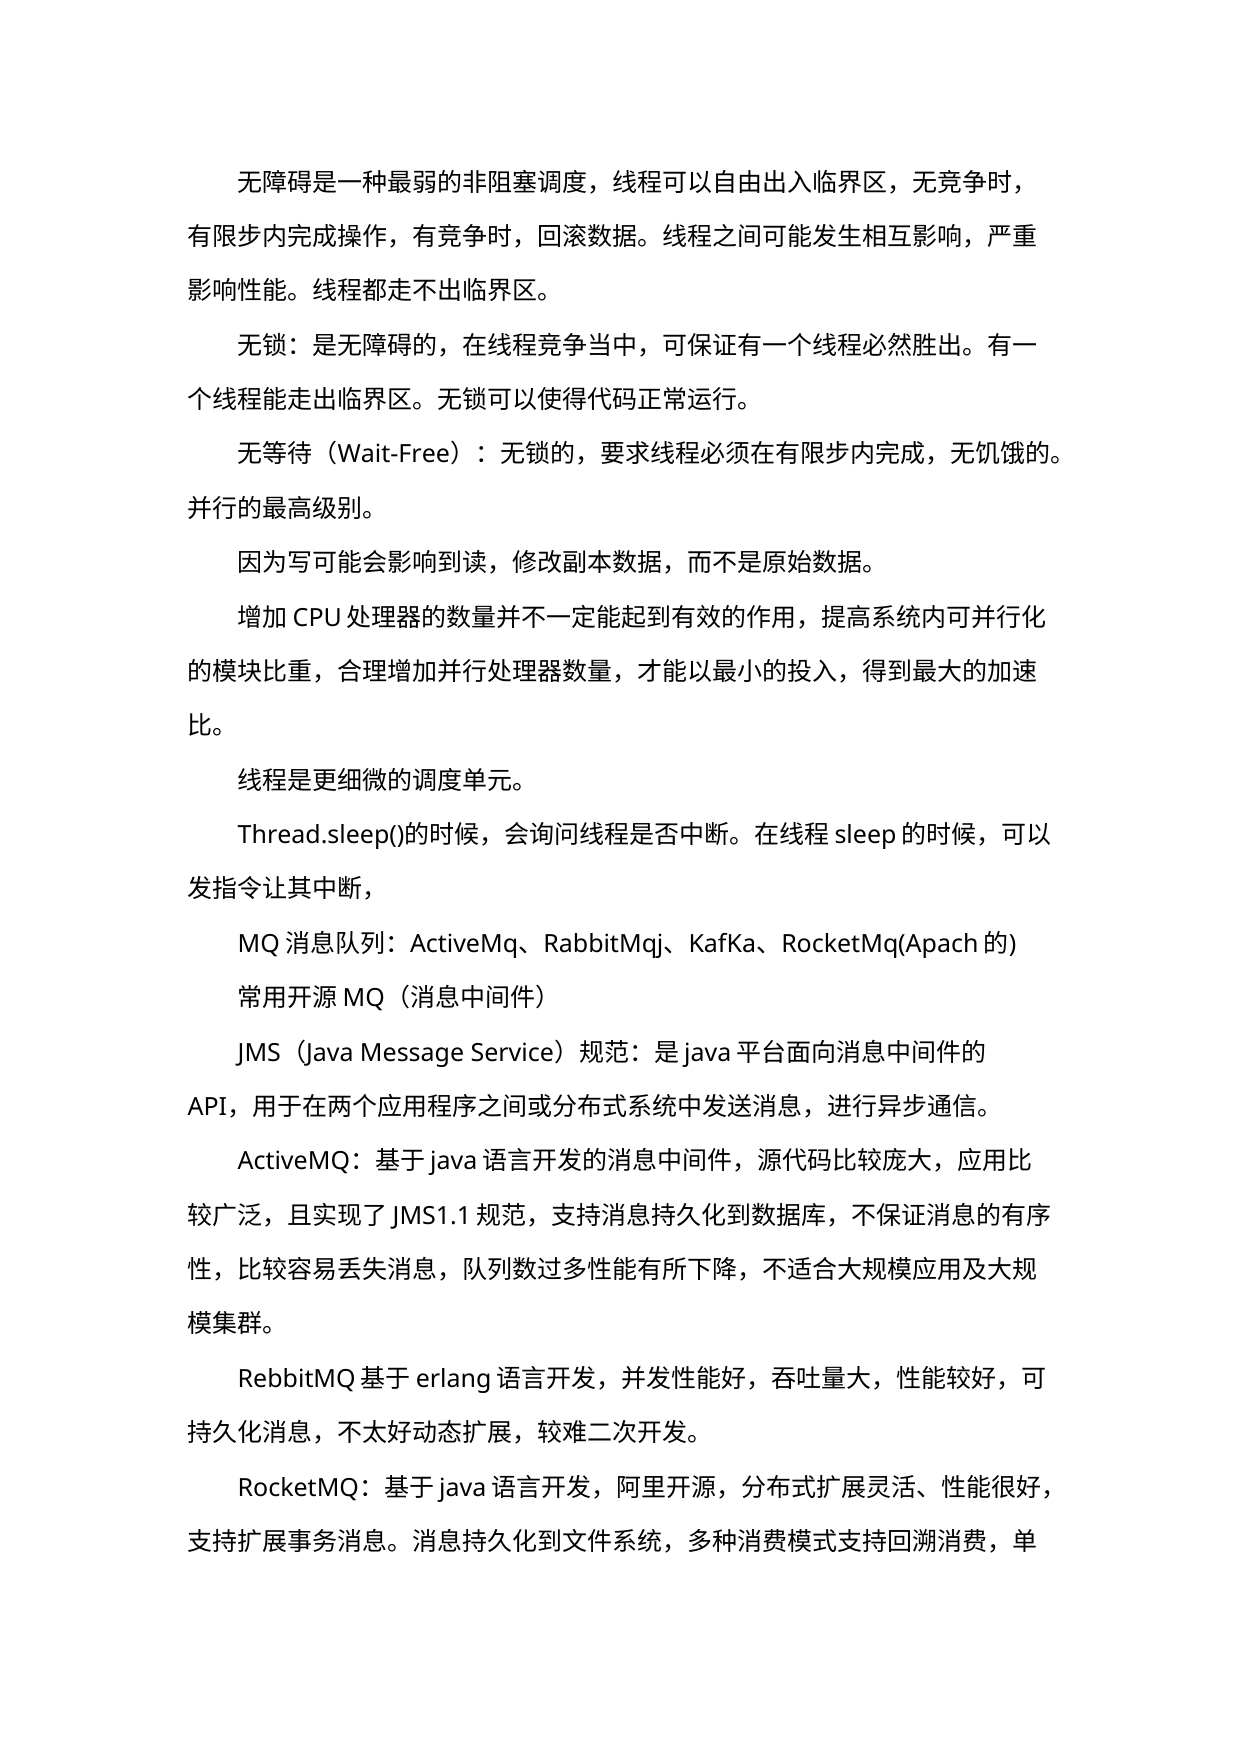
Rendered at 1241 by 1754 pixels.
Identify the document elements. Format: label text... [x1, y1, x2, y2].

text MQ消息队列：ActiveMq、RabbitMqj、KafKa、RocketMq(Apach的) [187, 923, 1053, 959]
text 常用开源MQ（消息中间件） [187, 978, 1053, 1014]
text 无锁：是无障碍的，在线程竞争当中，可保证有一个线程必然胜出。有一个线程能走出临界区。无锁可以使得代码正常运行。 [187, 325, 1053, 416]
text 因为写可能会影响到读，修改副本数据，而不是原始数据。 [187, 543, 1053, 579]
text ActiveMQ：基于java语言开发的消息中间件，源代码比较庞大，应用比较广泛，且实现了JMS1.1规范，支持消息持久化到数据库，不保证消息的有序性，比较容易丢失消息，队列数过多性能有所下降，不适合大规模应用及大规模集群。 [187, 1141, 1053, 1340]
text 无等待（Wait-Free）：无锁的，要求线程必须在有限步内完成，无饥饿的。并行的最高级别。 [187, 434, 1053, 524]
text JMS（Java Message Service）规范：是java平台面向消息中间件的API，用于在两个应用程序之间或分布式系统中发送消息，进行异步通信。 [187, 1032, 1053, 1123]
text 线程是更细微的调度单元。 [187, 760, 1053, 796]
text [187, 1467, 1053, 1558]
text 增加CPU处理器的数量并不一定能起到有效的作用，提高系统内可并行化的模块比重，合理增加并行处理器数量，才能以最小的投入，得到最大的加速比。 [187, 597, 1053, 742]
text Thread.sleep()的时候，会询问线程是否中断。在线程sleep的时候，可以发指令让其中断， [187, 814, 1053, 905]
text 无障碍是一种最弱的非阻塞调度，线程可以自由出入临界区，无竞争时，有限步内完成操作，有竞争时，回滚数据。线程之间可能发生相互影响，严重影响性能。线程都走不出临界区。 [187, 162, 1053, 307]
text RebbitMQ基于erlang语言开发，并发性能好，吞吐量大，性能较好，可持久化消息，不太好动态扩展，较难二次开发。 [187, 1358, 1053, 1449]
